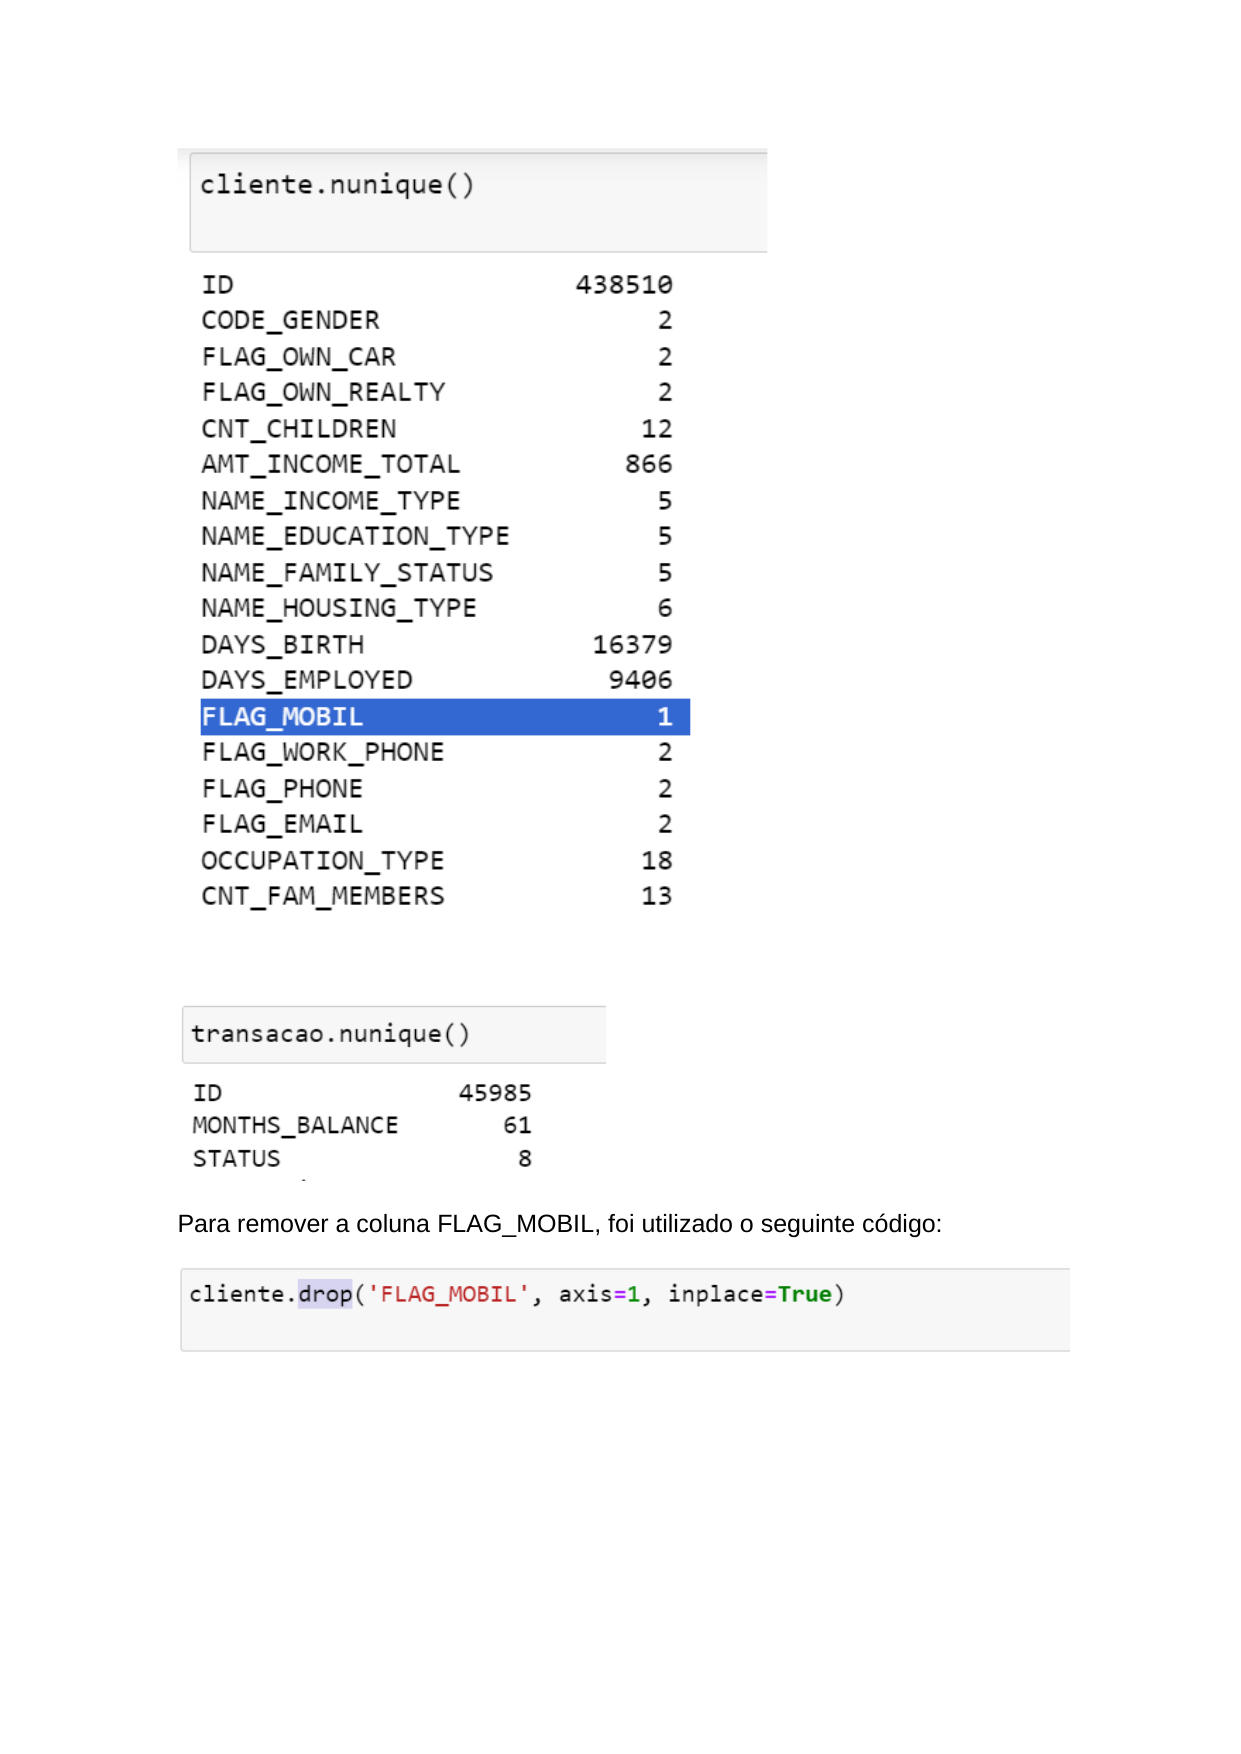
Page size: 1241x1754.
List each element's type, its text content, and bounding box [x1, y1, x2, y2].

picture [177, 147, 768, 912]
text Para remover a coluna FLAG_MOBIL, foi utilizado o seguinte código: [594, 1209, 1063, 1238]
text Para remover a coluna FLAG_MOBIL, foi utilizado o seguinte código: [177, 1209, 437, 1238]
picture [177, 1266, 1070, 1360]
picture [177, 997, 607, 1181]
